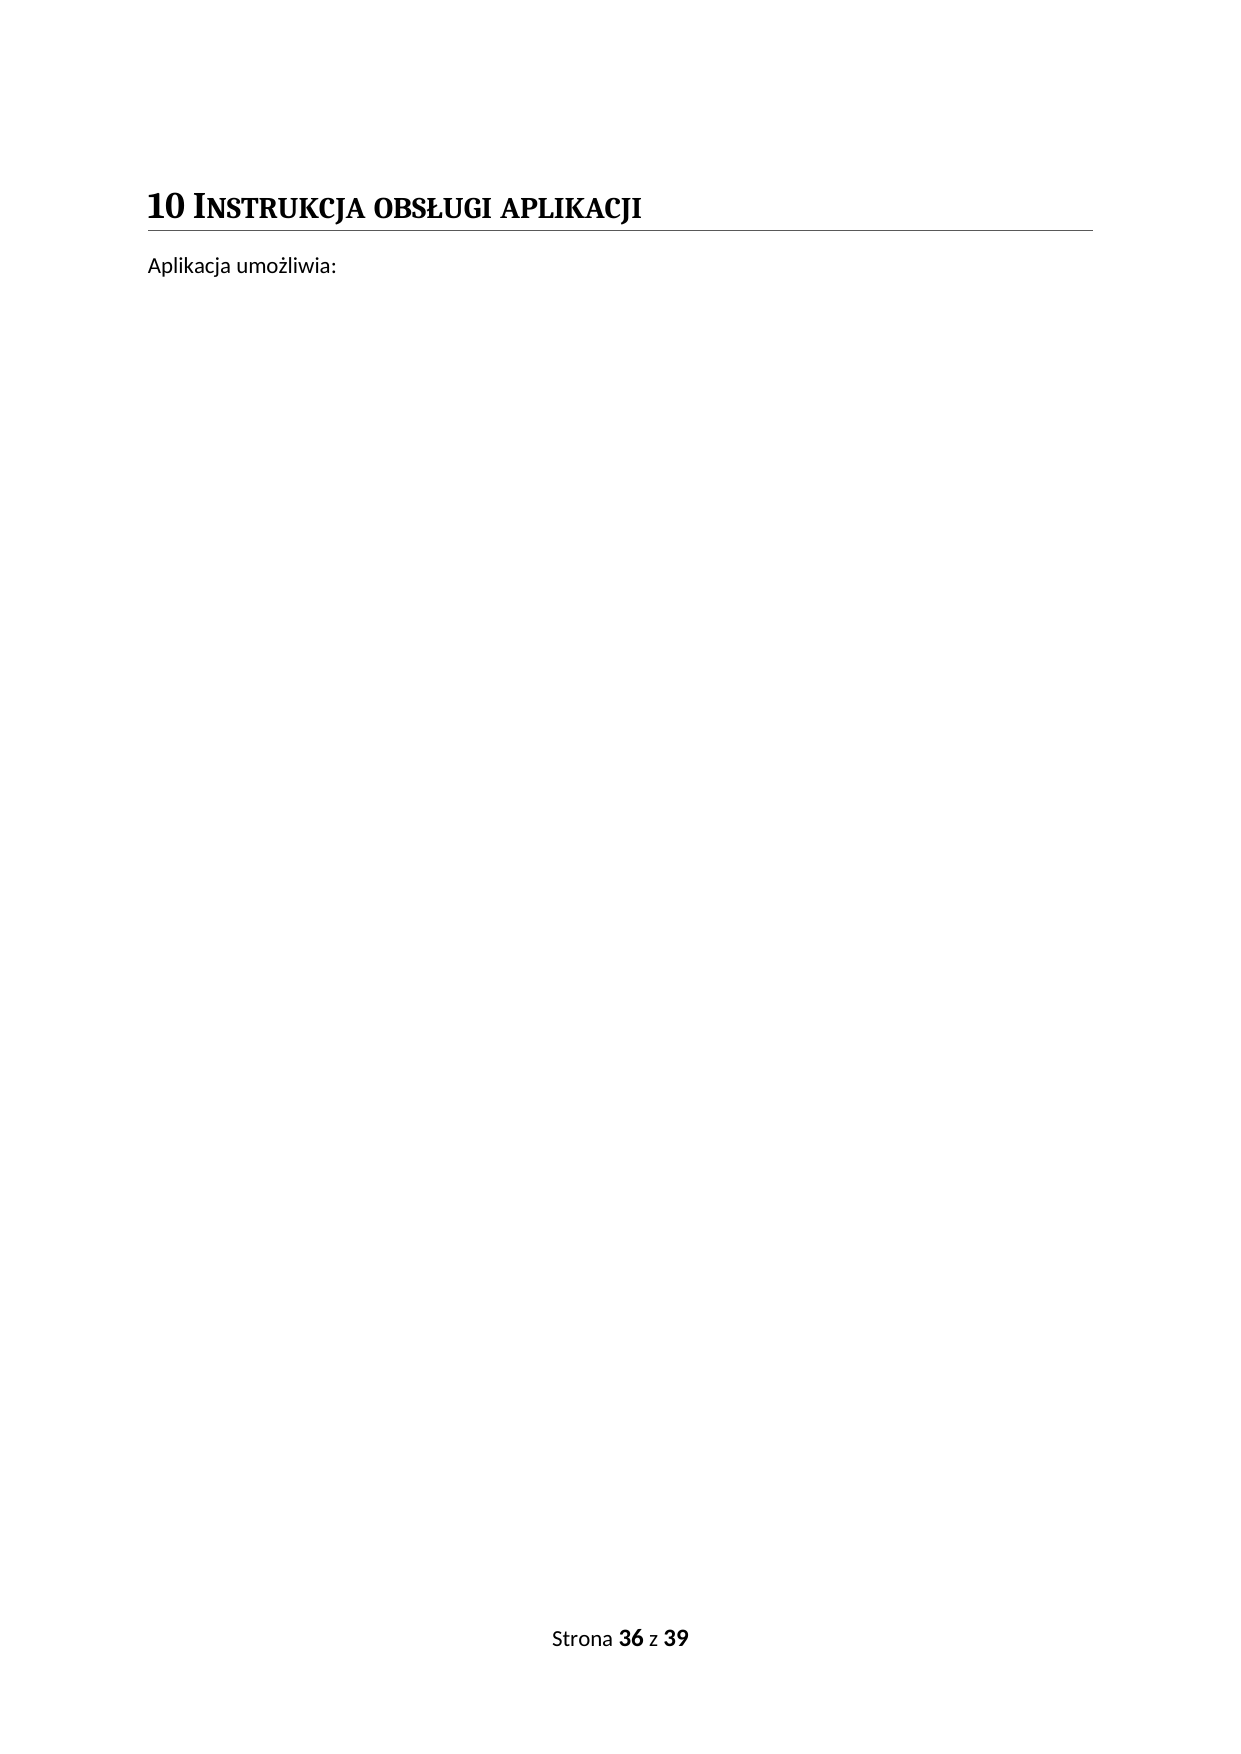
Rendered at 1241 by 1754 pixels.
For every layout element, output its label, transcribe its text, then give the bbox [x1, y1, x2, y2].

subtitle Instrukcja obsługi aplikacji [148, 185, 1093, 230]
text Aplikacja umożliwia: [148, 251, 1093, 279]
